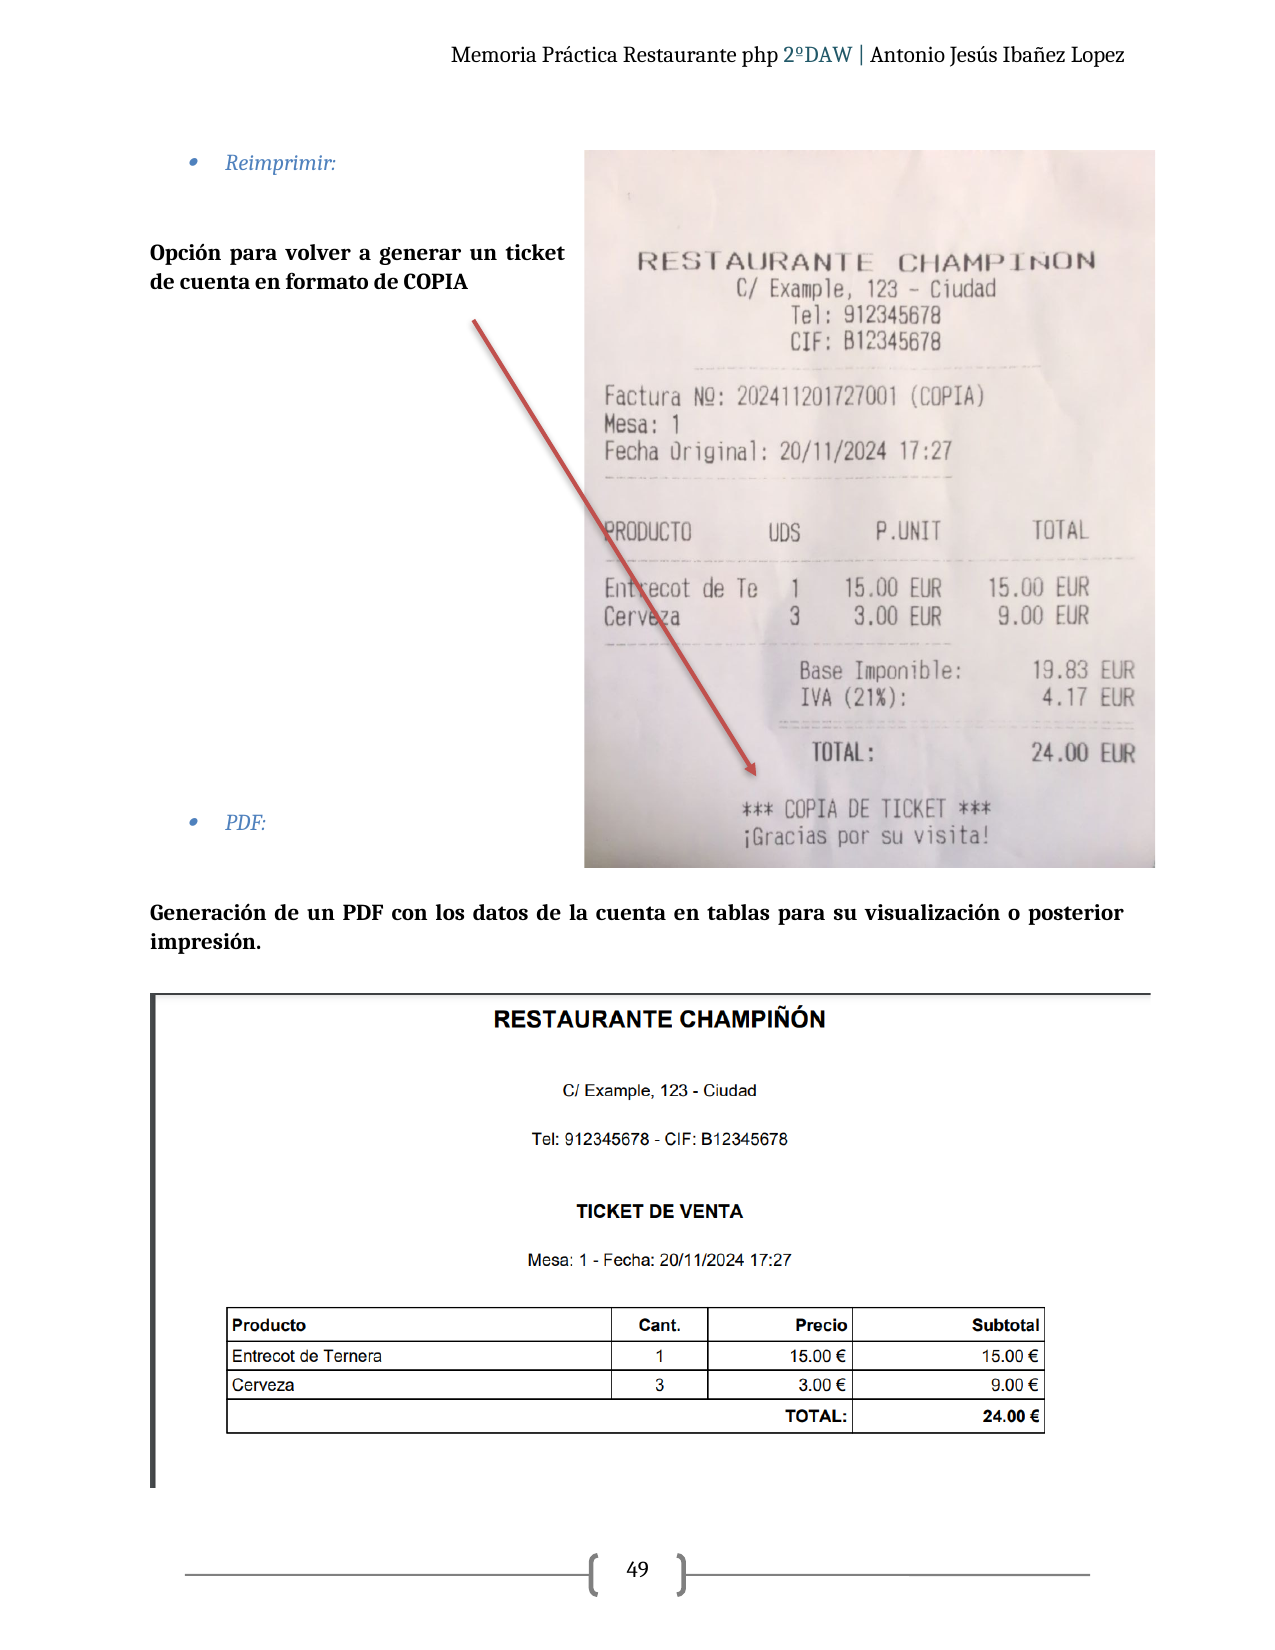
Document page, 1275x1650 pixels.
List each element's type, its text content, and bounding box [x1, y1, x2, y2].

list Reimprimir: [187, 150, 584, 176]
list PDF: [187, 810, 584, 836]
text Opción para volver a generar un ticket de cuenta en formato de COPIA [150, 240, 584, 295]
picture [150, 993, 1151, 1488]
text Generación de un PDF con los datos de la cuenta en tablas para su visualización o posterior impresión. [150, 900, 1125, 955]
picture [584, 150, 1155, 868]
